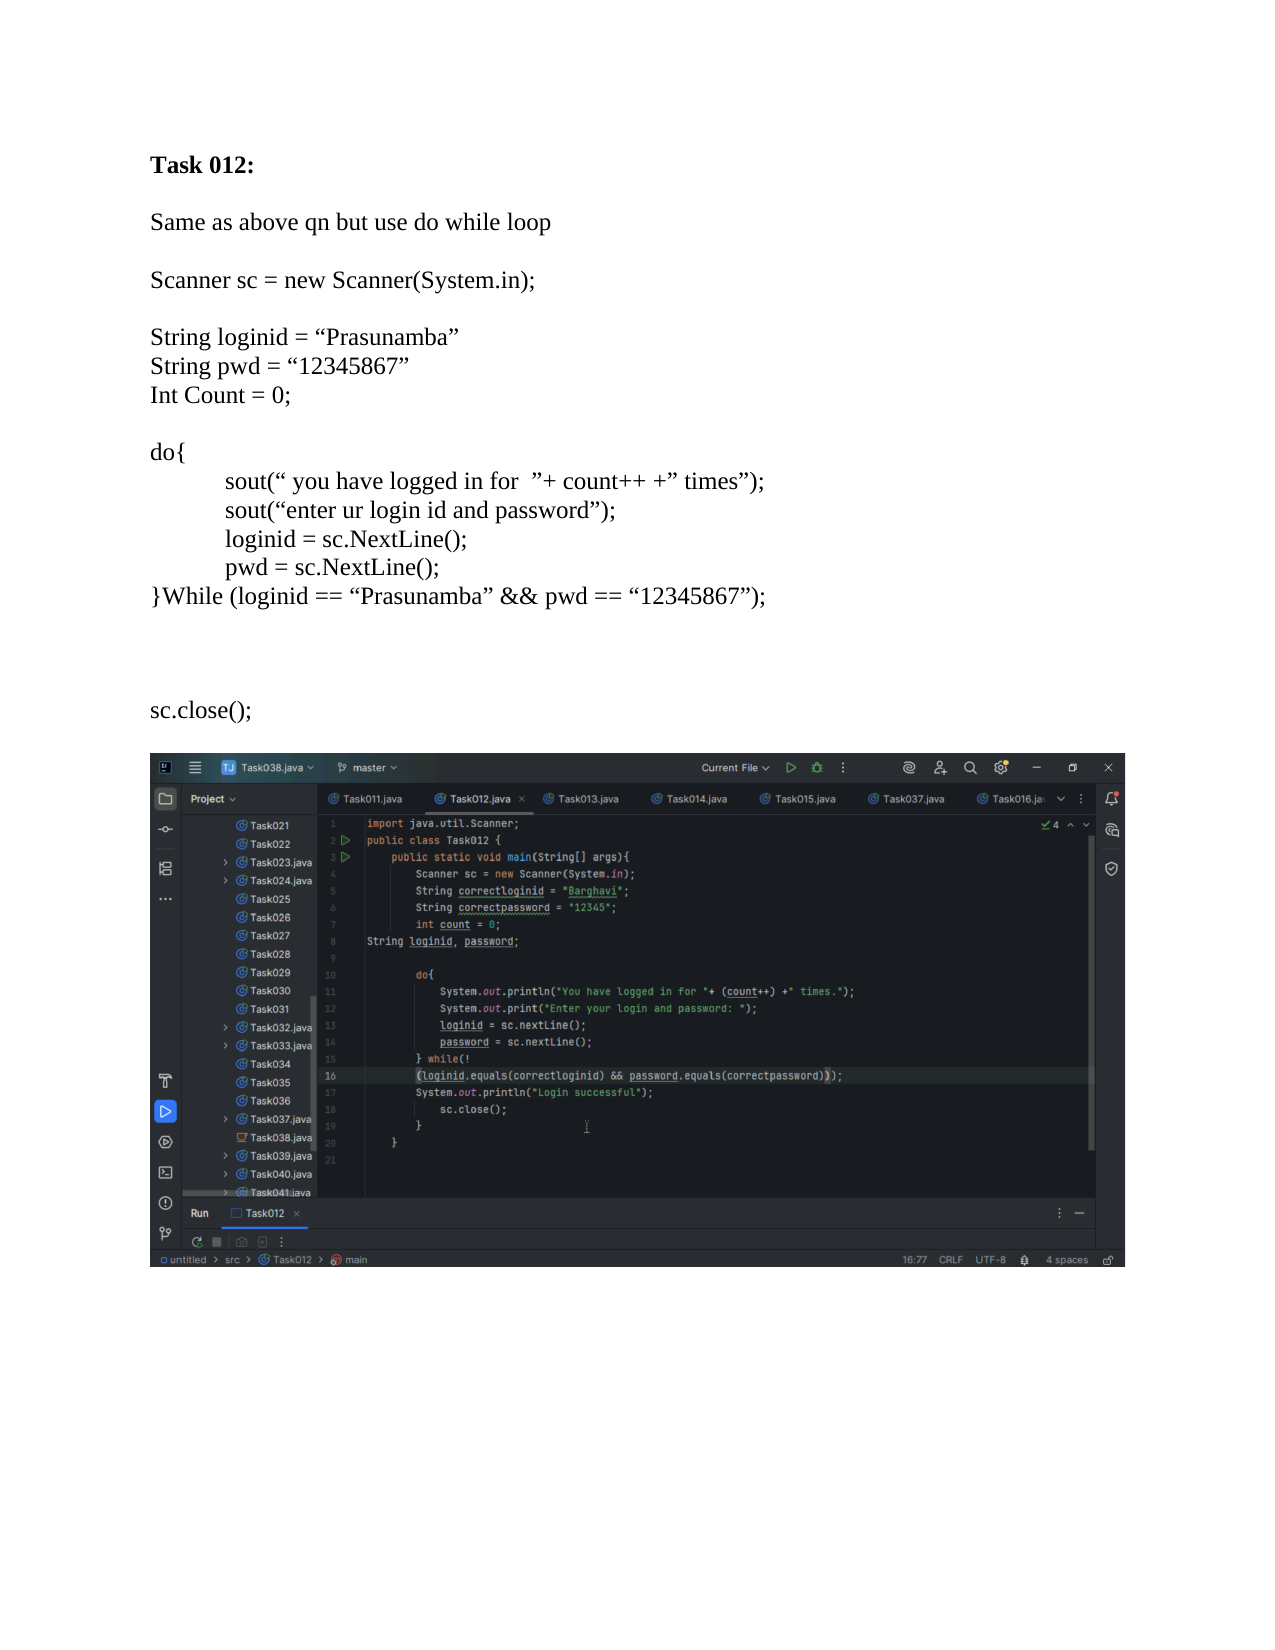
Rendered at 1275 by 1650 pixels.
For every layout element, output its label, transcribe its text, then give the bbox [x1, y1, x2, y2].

text Task 012: [150, 150, 1125, 179]
text do{ [150, 437, 1125, 466]
picture [150, 753, 1125, 1267]
text Same as above qn but use do while loop [150, 207, 1125, 236]
text Int Count = 0; [150, 380, 1125, 409]
text sout(“ you have logged in for ”+ count++ +” times”); [150, 466, 1125, 495]
text String pwd = “12345867” [150, 351, 1125, 380]
text loginid = sc.NextLine(); [150, 524, 1125, 552]
text String loginid = “Prasunamba” [150, 322, 1125, 351]
text sc.close(); [150, 696, 1125, 724]
text Scanner sc = new Scanner(System.in); [150, 265, 1125, 294]
text sout(“enter ur login id and password”); [150, 495, 1125, 524]
text pwd = sc.NextLine(); [150, 552, 1125, 581]
text }While (loginid == “Prasunamba” && pwd == “12345867”); [150, 581, 1125, 610]
